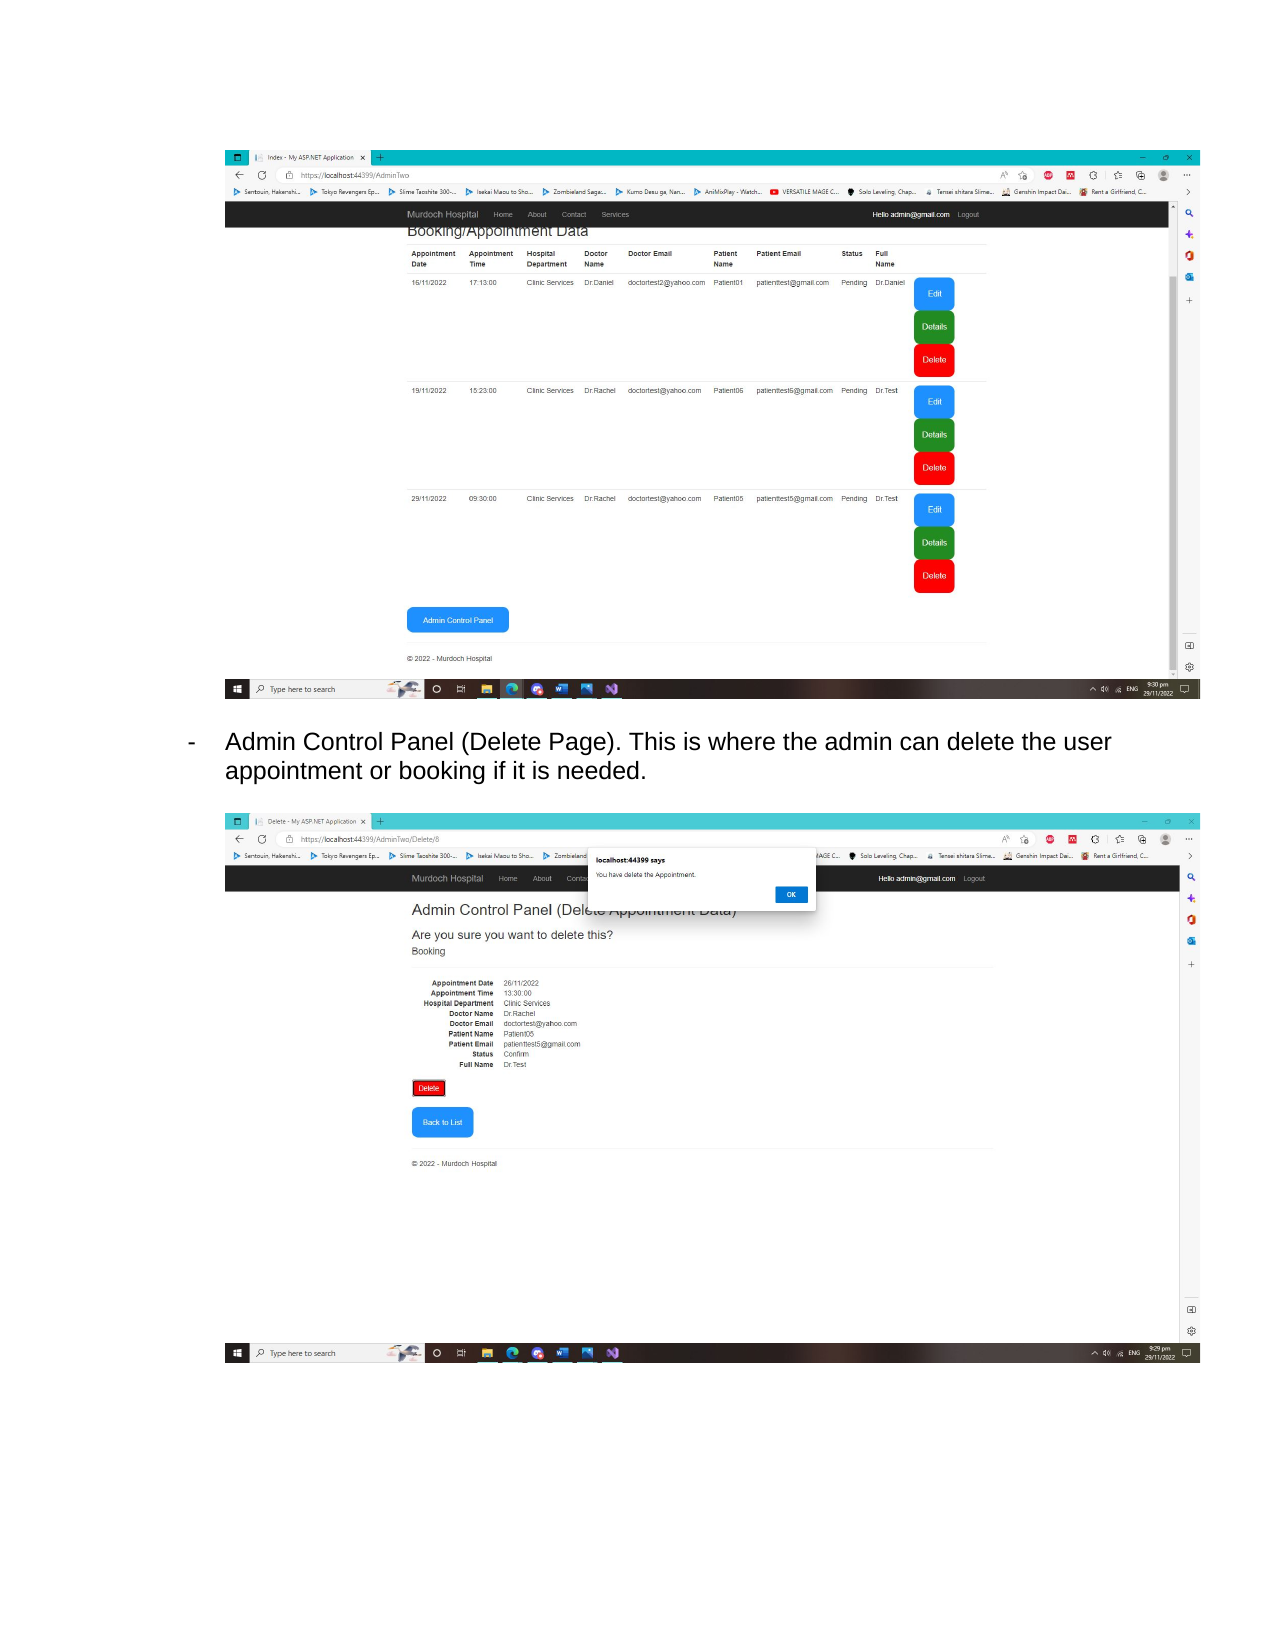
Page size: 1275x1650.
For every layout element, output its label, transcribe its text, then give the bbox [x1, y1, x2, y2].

picture [225, 813, 1200, 1363]
picture [225, 150, 1200, 699]
list Admin Control Panel (Delete Page). This is where the admin can delete the user appointment or booking if it is needed. [187, 727, 1125, 785]
